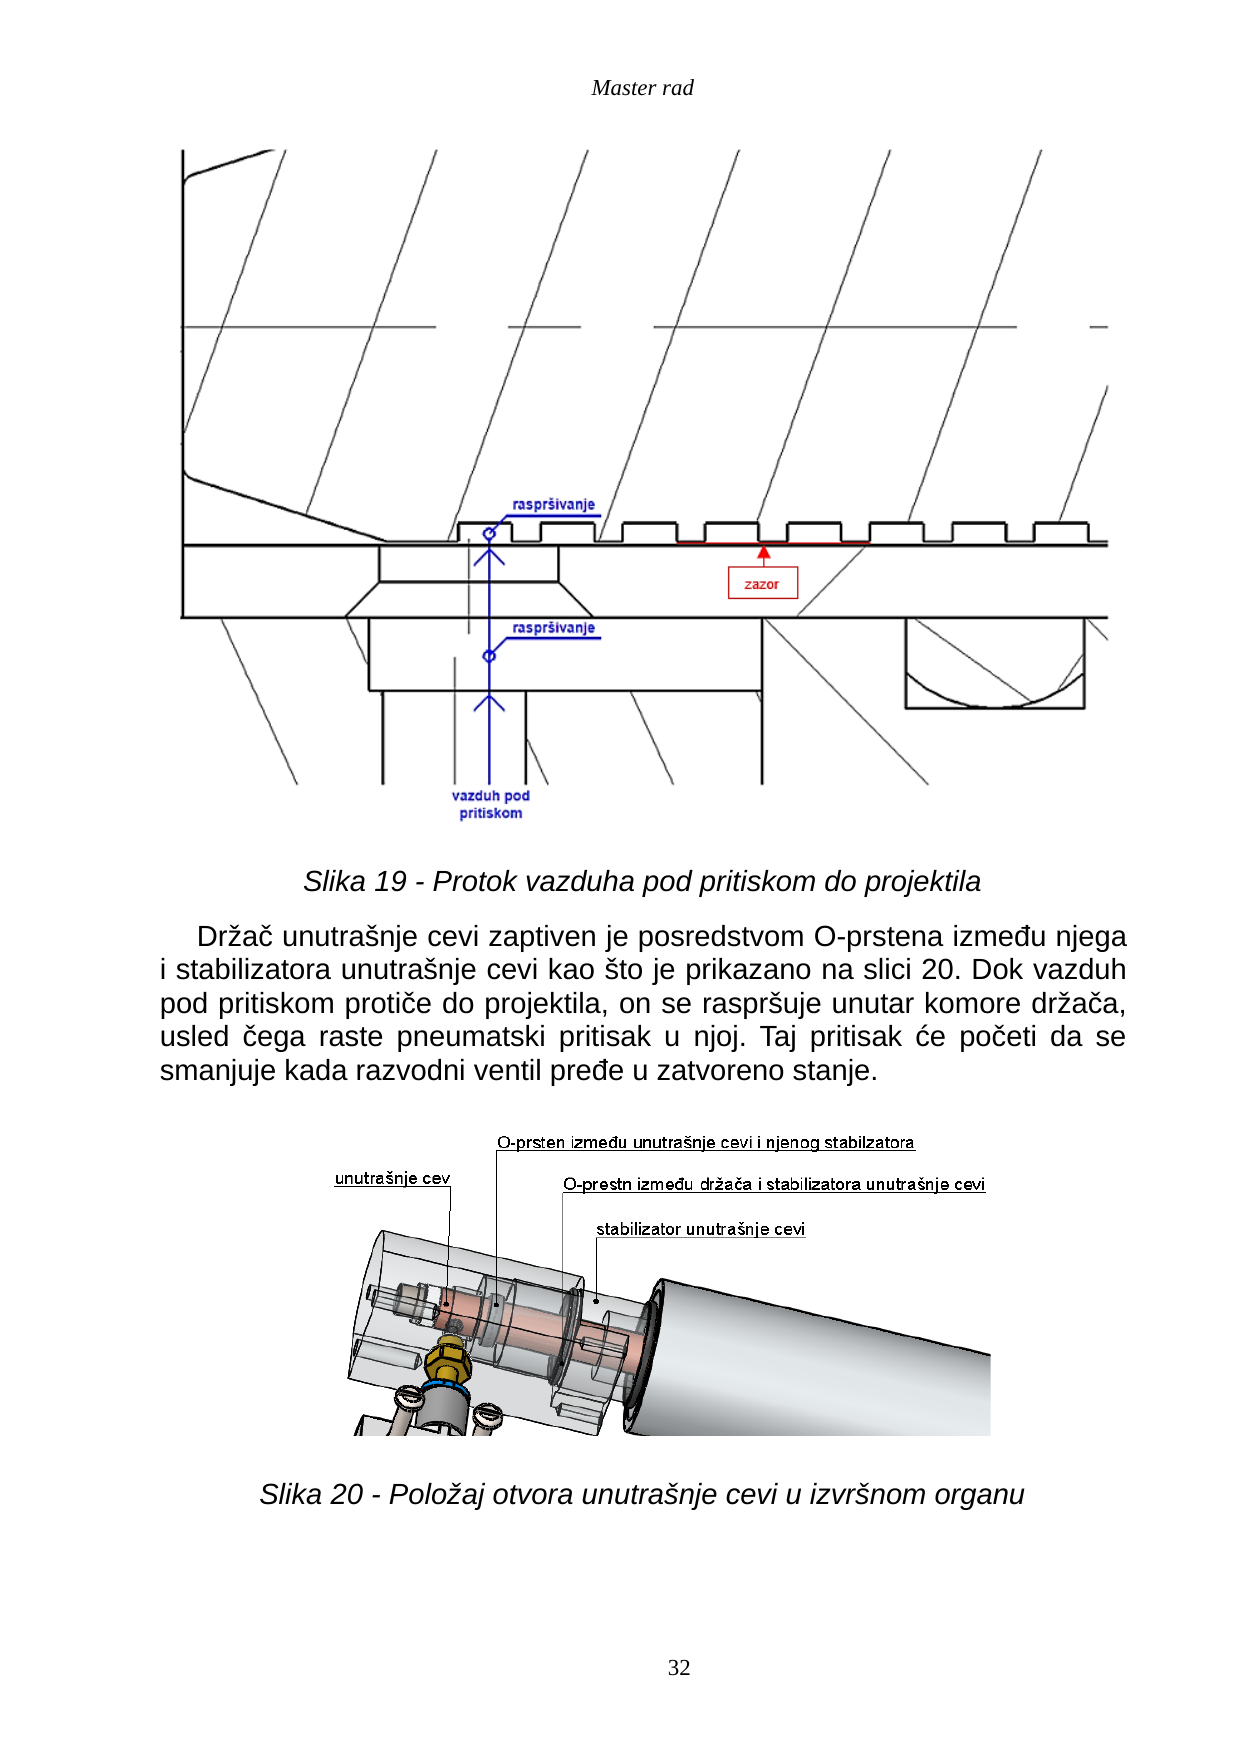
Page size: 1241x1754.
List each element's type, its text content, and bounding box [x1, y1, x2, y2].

text Slika 19 - Protok vazduha pod pritiskom do projektila [89, 864, 1199, 898]
text Držač unutrašnje cevi zaptiven je posredstvom O-prstena između njega i stabilizatora unutrašnje cevi kao što je prikazano na slici 20. Dok vazduh pod pritiskom protiče do projektila, on se raspršuje unutar komore držača, usled čega raste pneumatski pritisak u njoj. Taj pritisak će početi da se smanjuje kada razvodni ventil pređe u zatvoreno stanje. [159, 919, 1128, 1087]
text Slika 20 - Položaj otvora unutrašnje cevi u izvršnom organu [89, 1477, 1199, 1511]
picture [333, 1128, 991, 1436]
picture [178, 149, 1110, 823]
